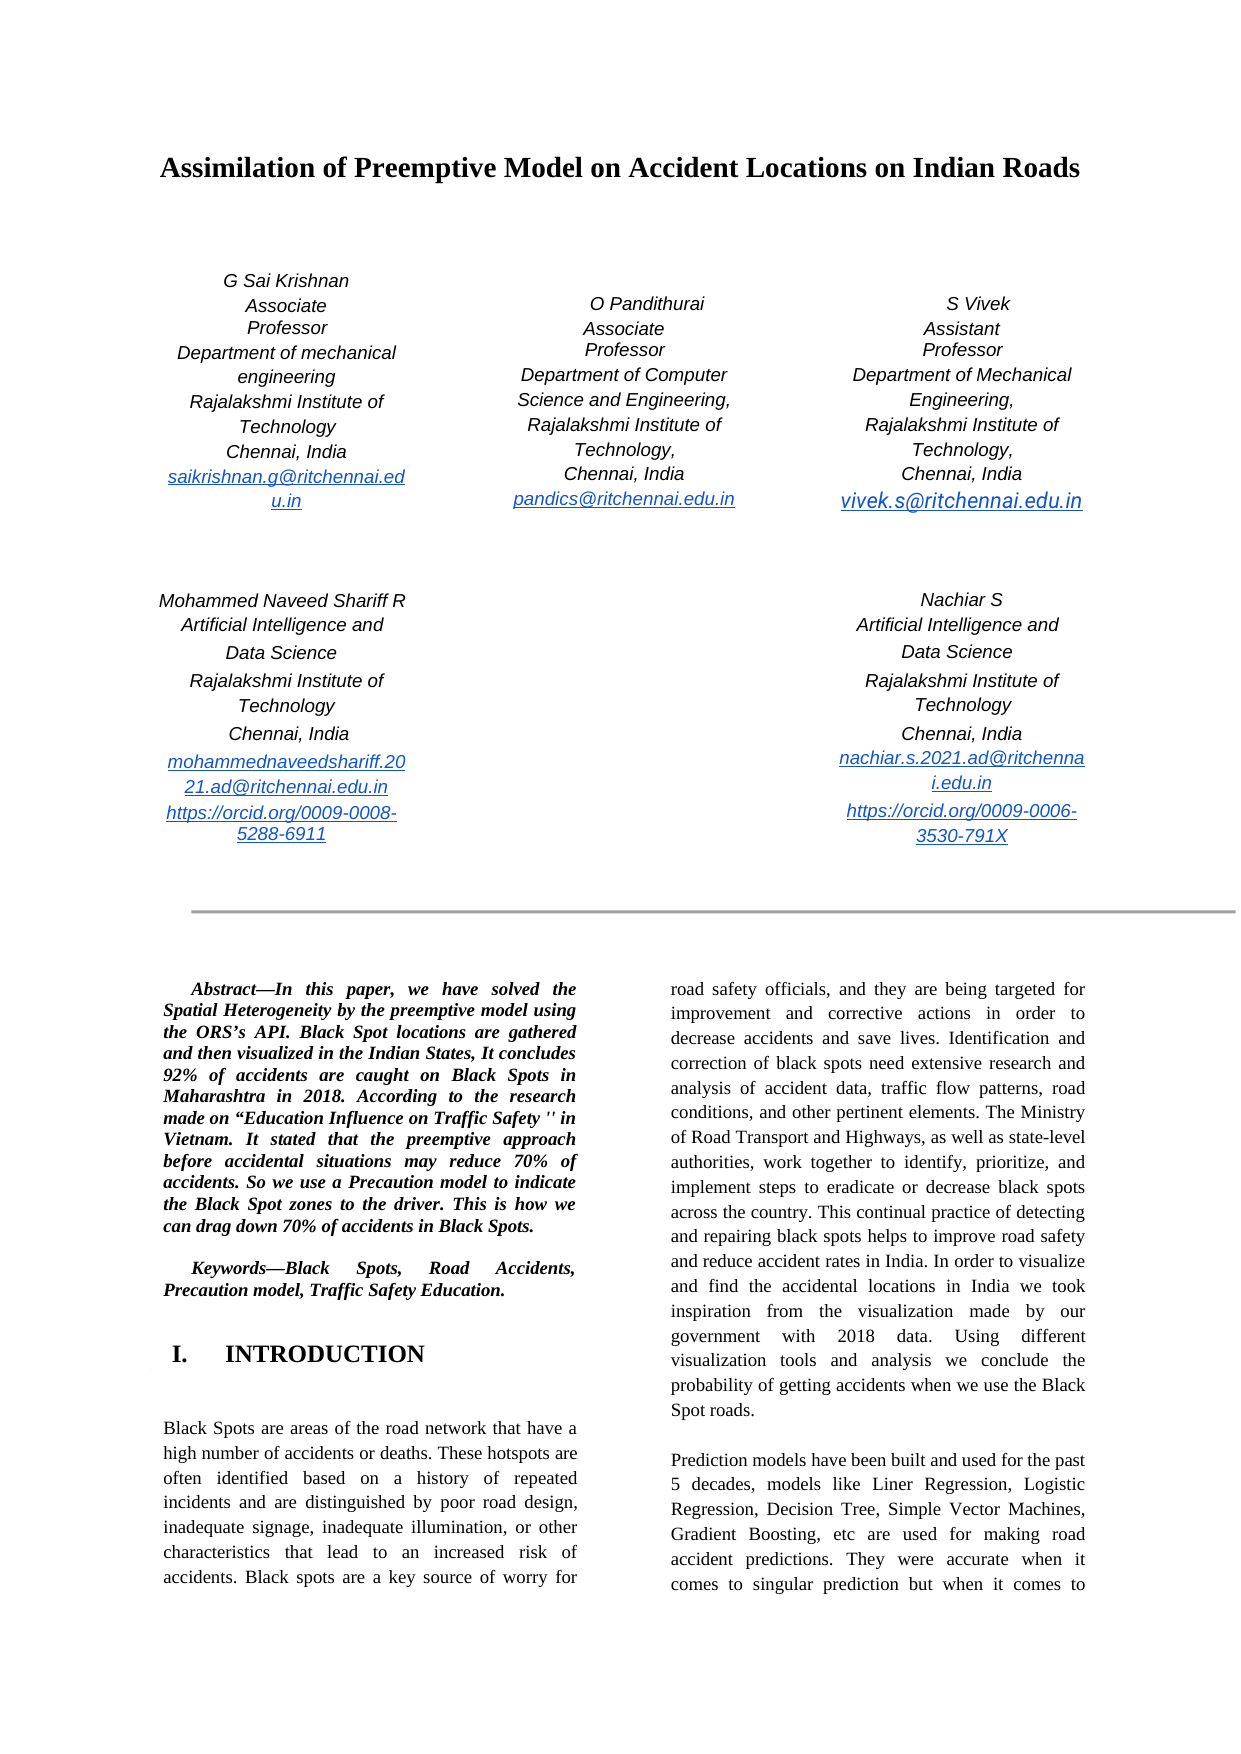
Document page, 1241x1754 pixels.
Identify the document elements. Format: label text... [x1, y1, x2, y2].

text Department of mechanical engineering [163, 341, 411, 388]
text Rajalakshmi Institute of Technology [163, 670, 411, 717]
text Abstract—In this paper, we have solved the Spatial Heterogeneity by the preemptive model using the ORS’s API. Black Spot locations are gathered and then visualized in the Indian States, It concludes 92% of accidents are caught on Black Spots in Maharashtra in 2018. According to the research made on “Education Influence on Traffic Safety '' in Vietnam. It stated that the preemptive approach before accidental situations may reduce 70% of accidents. So we use a Precaution model to indicate the Black Spot zones to the driver. This is how we can drag down 70% of accidents in Black Spots. [163, 977, 578, 1236]
text G Sai Krishnan [163, 270, 411, 292]
text Nachiar S [839, 588, 1086, 610]
text Assimilation of Preemptive Model on Accident Locations on Indian Roads [150, 150, 1090, 183]
text Department of Mechanical Engineering, [839, 364, 1086, 410]
text Associate Professor [225, 295, 349, 338]
text Rajalakshmi Institute of Technology, [839, 414, 1086, 460]
text S Vivek [925, 293, 1090, 314]
text https://orcid.org/0009-0006-3530-791X [839, 800, 1086, 846]
text saikrishnan.g@ritchennai.edu.in [166, 465, 408, 512]
text Mohammed Naveed Shariff R [150, 589, 414, 611]
text https://orcid.org/0009-0008-5288-6911 [150, 802, 414, 845]
text Department of Computer Science and Engineering, [503, 364, 746, 410]
text Chennai, India [163, 723, 411, 744]
text O Pandithurai [589, 293, 750, 314]
text Chennai, India nachiar.s.2021.ad@ritchennai.edu.in [839, 722, 1086, 793]
text Keywords—Black Spots, Road Accidents, Precaution model, Traffic Safety Education. [163, 1257, 578, 1300]
text vivek.s@ritchennai.edu.in [839, 488, 1086, 514]
text Data Science [163, 642, 401, 664]
text mohammednaveedshariff.2021.ad@ritchennai.edu.in [163, 751, 411, 797]
text Artificial Intelligence and [839, 613, 1076, 635]
text Black Spots are areas of the road network that have a high number of accidents or deaths. These hotspots are often identified based on a history of repeated incidents and are distinguished by poor road design, inadequate signage, inadequate illumination, or other characteristics that lead to an increased risk of accidents. Black spots are a key source of worry for road safety officials, and they are being targeted for improvement and corrective actions in order to decrease accidents and save lives. Identification and correction of black spots need extensive research and analysis of accident data, traffic flow patterns, road conditions, and other pertinent elements. The Ministry of Road Transport and Highways, as well as state-level authorities, work together to identify, prioritize, and implement steps to eradicate or decrease black spots across the country. This continual practice of detecting and repairing black spots helps to improve road safety and reduce accident rates in India. In order to visualize and find the accidental locations in India we took inspiration from the visualization made by our government with 2018 data. Using different visualization tools and analysis we conclude the probability of getting accidents when we use the Black Spot roads. [671, 977, 1086, 1420]
text Chennai, India [839, 463, 1086, 485]
text Associate Professor [564, 318, 685, 361]
text Assistant Professor [900, 318, 1025, 361]
text Artificial Intelligence and [163, 614, 401, 636]
text Data Science [839, 641, 1076, 663]
text Rajalakshmi Institute of Technology [839, 669, 1086, 716]
text pandics@ritchennai.edu.in [503, 488, 746, 509]
text Rajalakshmi Institute of Technology, [503, 414, 746, 460]
text Chennai, India [503, 463, 746, 485]
text Rajalakshmi Institute of Technology [166, 391, 408, 437]
text Chennai, India [166, 441, 408, 462]
list INTRODUCTION [187, 1339, 582, 1368]
